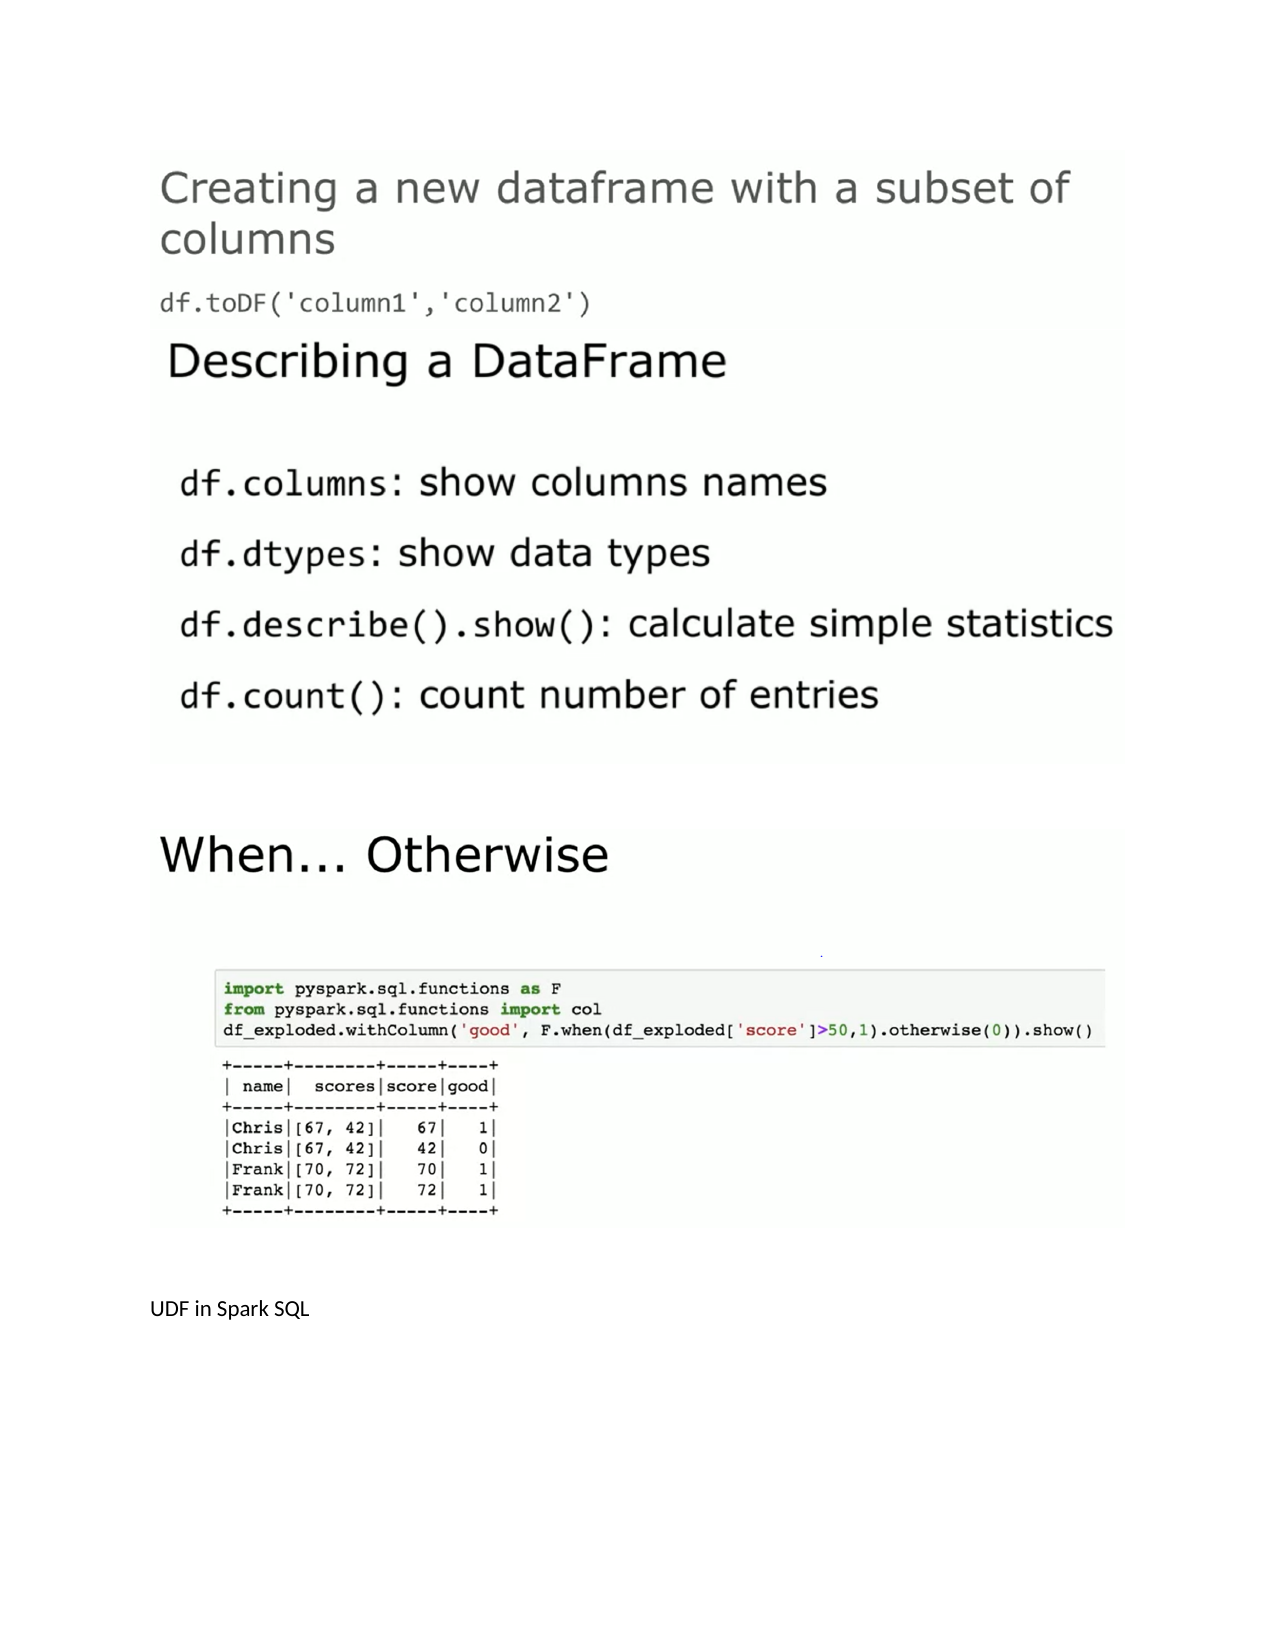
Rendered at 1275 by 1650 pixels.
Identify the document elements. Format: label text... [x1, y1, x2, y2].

picture [150, 829, 1125, 1228]
picture [150, 330, 1125, 764]
text UDF in Spark SQL [150, 1294, 1125, 1322]
picture [150, 150, 1125, 329]
